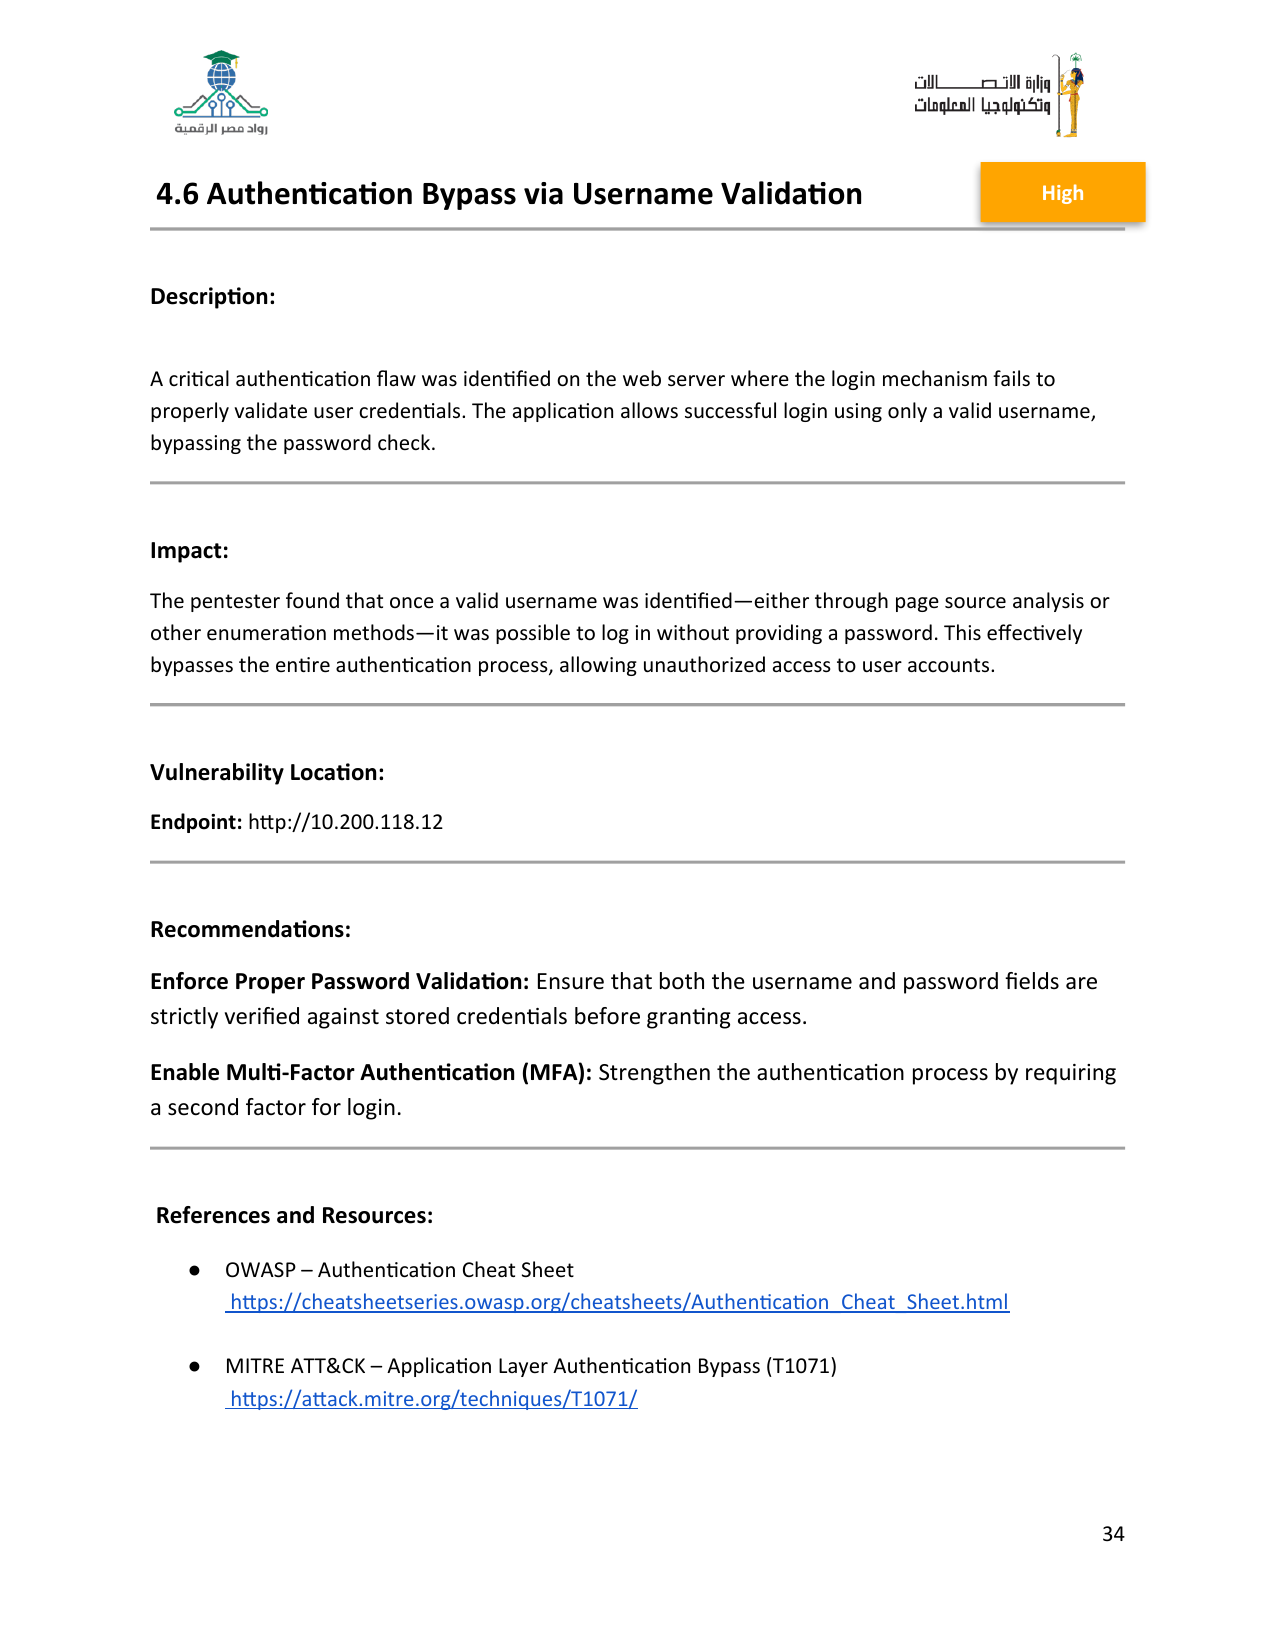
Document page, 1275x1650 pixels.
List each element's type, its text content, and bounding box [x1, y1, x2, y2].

list MITRE ATT&CK – Application Layer Authentication Bypass (T1071) https://attack.mitre.org/techniques/T1071/ [187, 1352, 1125, 1412]
subtitle Vulnerability Location: [150, 756, 1125, 787]
subtitle Impact: [150, 534, 1125, 565]
subtitle References and Resources: [150, 1199, 1125, 1230]
subtitle Recommendations: [150, 913, 1125, 944]
subtitle Description: [150, 280, 1125, 311]
list OWASP – Authentication Cheat Sheet https://cheatsheetseries.owasp.org/cheatsheets/Authentication_Cheat_Sheet.html [187, 1255, 1125, 1347]
text Enable Multi-Factor Authentication (MFA): Strengthen the authentication process by requiring a second factor for login. [150, 1056, 1125, 1121]
text Endpoint: http://10.200.118.12 [150, 807, 1125, 836]
subtitle 4.6 Authentication Bypass via Username Validation [150, 172, 974, 213]
text Enforce Proper Password Validation: Ensure that both the username and password fields are strictly verified against stored credentials before granting access. [150, 965, 1125, 1030]
picture [883, 44, 1107, 148]
text A critical authentication flaw was identified on the web server where the login mechanism fails to properly validate user credentials. The application allows successful login using only a valid username, bypassing the password check. [150, 332, 1125, 456]
picture [150, 44, 289, 148]
text The pentester found that once a valid username was identified—either through page source analysis or other enumeration methods—it was possible to log in without providing a password. This effectively bypasses the entire authentication process, allowing unauthorized access to user accounts. [150, 586, 1125, 678]
